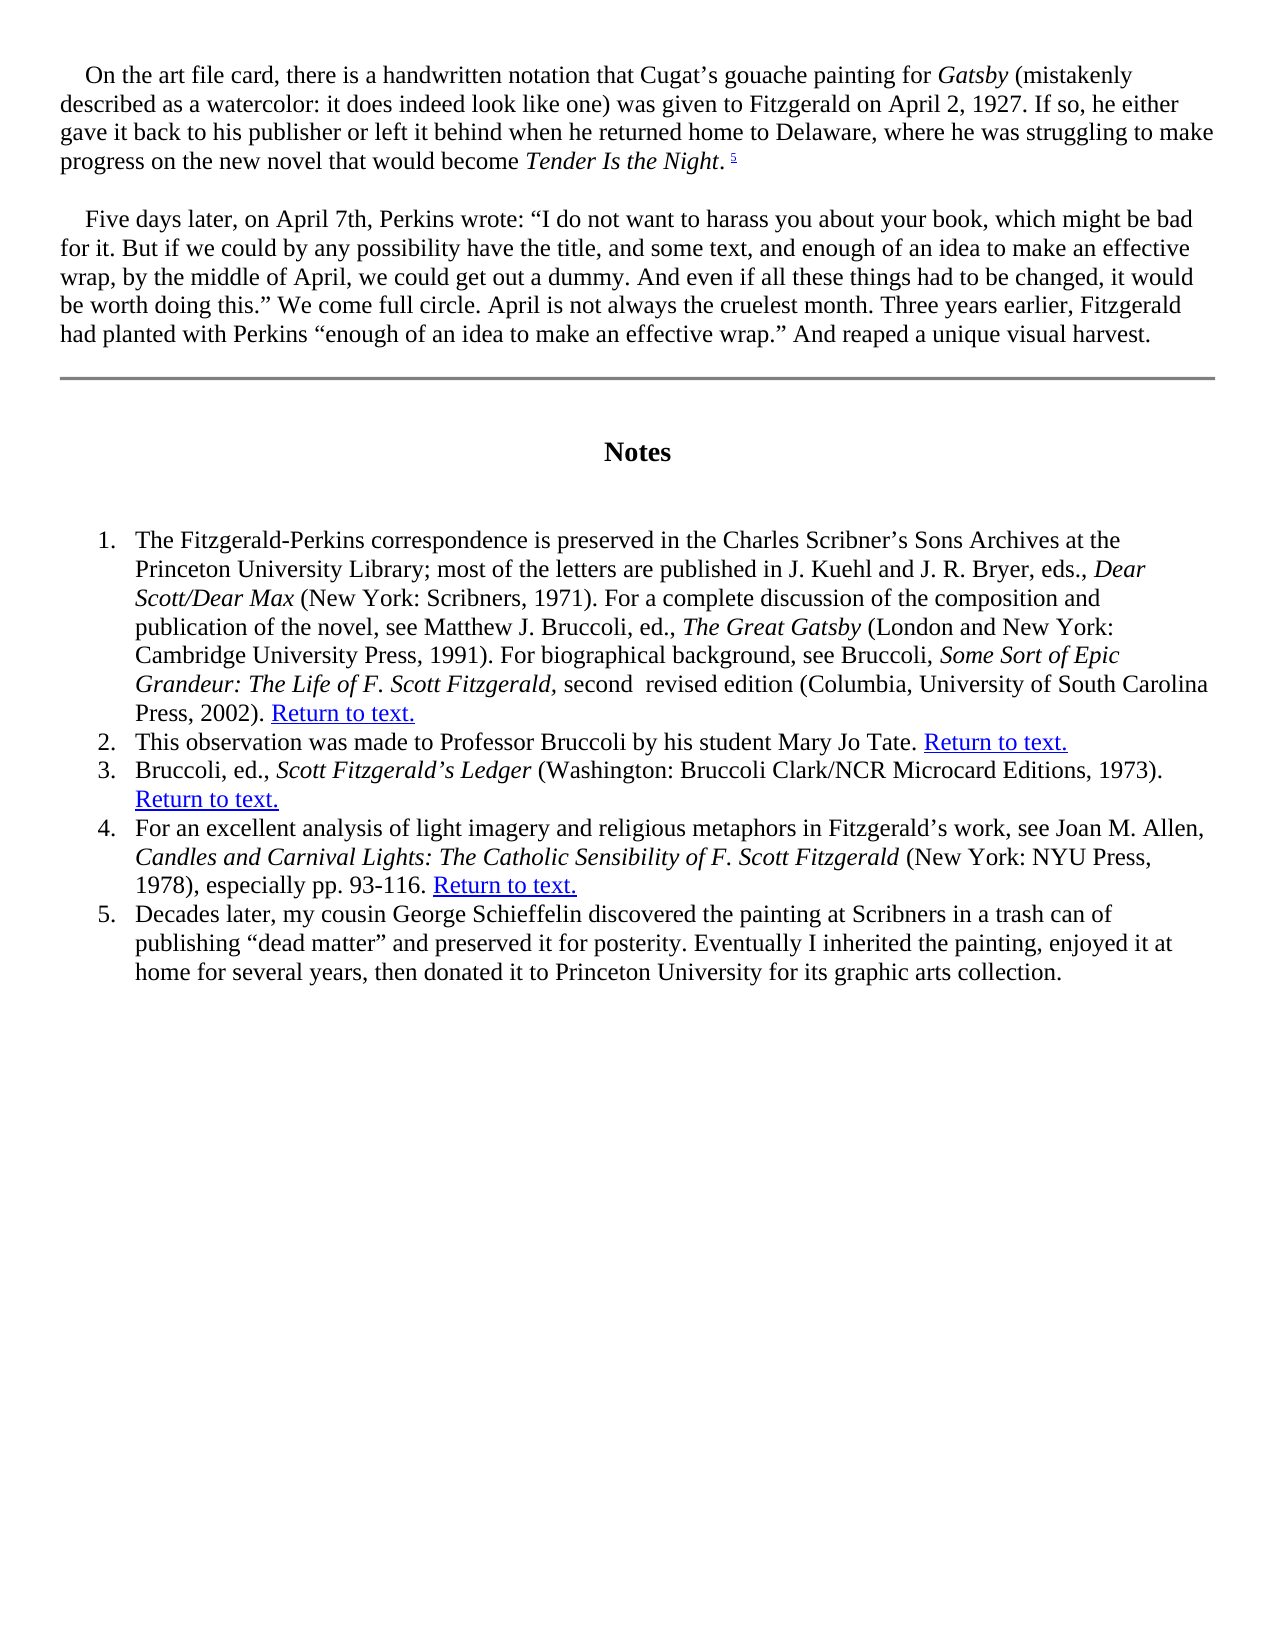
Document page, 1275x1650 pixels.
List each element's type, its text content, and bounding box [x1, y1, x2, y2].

text Five days later, on April 7th, Perkins wrote: “I do not want to harass you about your book, which might be bad for it. But if we could by any possibility have the title, and some text, and enough of an idea to make an effective wrap, by the middle of April, we could get out a dummy. And even if all these things had to be changed, it would be worth doing this.” We come full circle. April is not always the cruelest month. Three years earlier, Fitzgerald had planted with Perkins “enough of an idea to make an effective wrap.” And reaped a unique visual harvest. [60, 204, 1215, 348]
subtitle Notes [60, 435, 1215, 467]
list This observation was made to Professor Bruccoli by his student Mary Jo Tate. Return to text. [97, 727, 1215, 755]
list Decades later, my cousin George Schieffelin discovered the painting at Scribners in a trash can of publishing “dead matter” and preserved it for posterity. Eventually I inherited the painting, enjoyed it at home for several years, then donated it to Princeton University for its graphic arts collection. [97, 899, 1215, 985]
list For an excellent analysis of light imagery and religious metaphors in Fitzgerald’s work, see Joan M. Allen, Candles and Carnival Lights: The Catholic Sensibility of F. Scott Fitzgerald (New York: NYU Press, 1978), especially pp. 93-116. Return to text. [97, 813, 1215, 899]
text On the art file card, there is a handwritten notation that Cugat’s gouache painting for Gatsby (mistakenly described as a watercolor: it does indeed look like one) was given to Fitzgerald on April 2, 1927. If so, he either gave it back to his publisher or left it behind when he returned home to Delaware, where he was struggling to make progress on the new novel that would become Tender Is the Night. 5 [60, 60, 1215, 175]
list The Fitzgerald-Perkins correspondence is preserved in the Charles Scribner’s Sons Archives at the Princeton University Library; most of the letters are published in J. Kuehl and J. R. Bryer, eds., Dear Scott/Dear Max (New York: Scribners, 1971). For a complete discussion of the composition and publication of the novel, see Matthew J. Bruccoli, ed., The Great Gatsby (London and New York: Cambridge University Press, 1991). For biographical background, see Bruccoli, Some Sort of Epic Grandeur: The Life of F. Scott Fitzgerald, second revised edition (Columbia, University of South Carolina Press, 2002). Return to text. [97, 525, 1215, 727]
list Bruccoli, ed., Scott Fitzgerald’s Ledger (Washington: Bruccoli Clark/NCR Microcard Editions, 1973). Return to text. [97, 755, 1215, 813]
